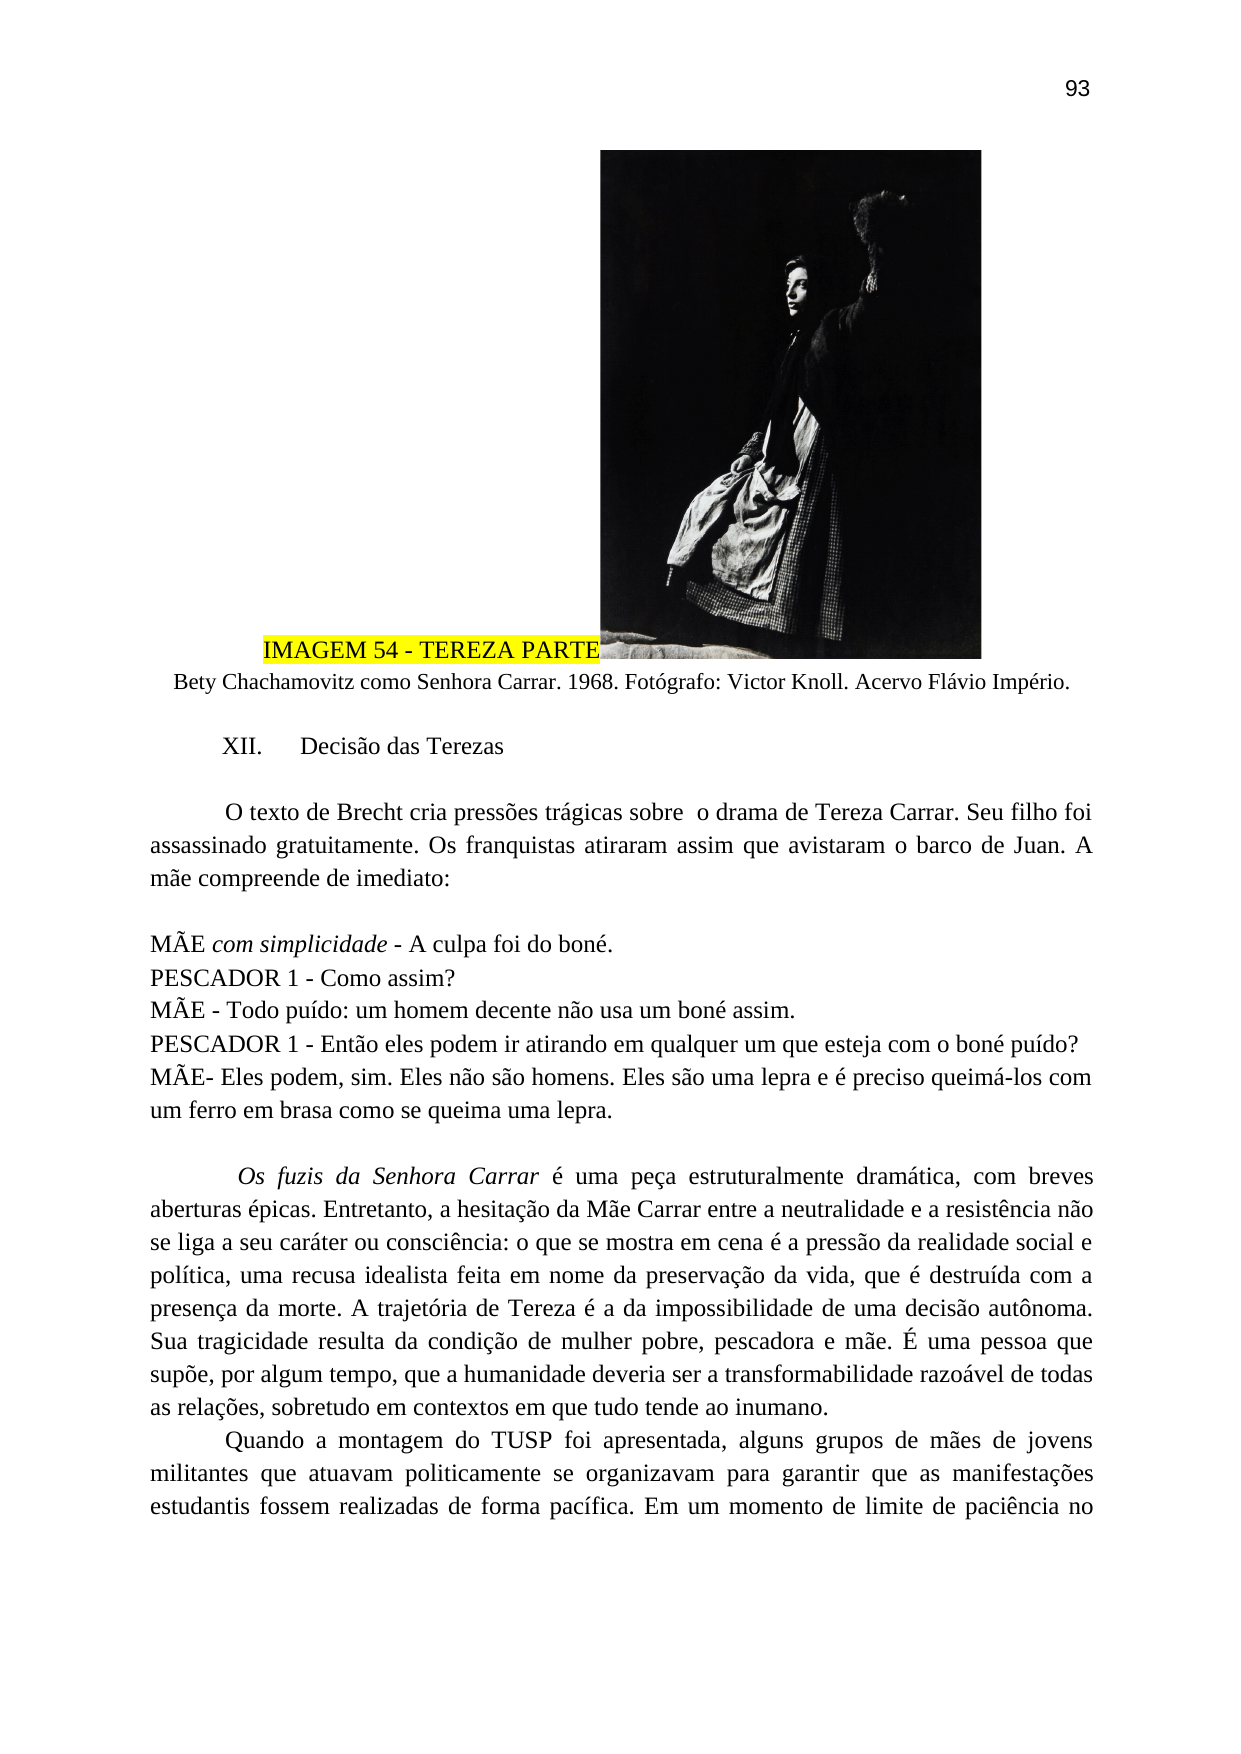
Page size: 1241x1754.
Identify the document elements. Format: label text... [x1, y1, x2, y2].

text Bety Chachamovitz como Senhora Carrar. 1968. Fotógrafo: Victor Knoll. Acervo Flávio Império. [150, 668, 1094, 694]
text PESCADOR 1 - Então eles podem ir atirando em qualquer um que esteja com o boné puído? [150, 1029, 1094, 1057]
text PESCADOR 1 - Como assim? [150, 963, 1094, 991]
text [150, 1425, 1094, 1520]
text O texto de Brecht cria pressões trágicas sobre o drama de Tereza Carrar. Seu filho foi assassinado gratuitamente. Os franquistas atiraram assim que avistaram o barco de Juan. A mãe compreende de imediato: [150, 797, 1094, 892]
list Decisão das Terezas [262, 731, 1094, 760]
text IMAGEM 54 - TEREZA PARTE [150, 150, 600, 664]
picture [600, 150, 982, 659]
text MÃE- Eles podem, sim. Eles não são homens. Eles são uma lepra e é preciso queimá-los com um ferro em brasa como se queima uma lepra. [150, 1062, 1094, 1123]
text MÃE com simplicidade - A culpa foi do boné. [150, 929, 1094, 958]
text Os fuzis da Senhora Carrar é uma peça estruturalmente dramática, com breves aberturas épicas. Entretanto, a hesitação da Mãe Carrar entre a neutralidade e a resistência não se liga a seu caráter ou consciência: o que se mostra em cena é a pressão da realidade social e política, uma recusa idealista feita em nome da preservação da vida, que é destruída com a presença da morte. A trajetória de Tereza é a da impossibilidade de uma decisão autônoma. Sua tragicidade resulta da condição de mulher pobre, pescadora e mãe. É uma pessoa que supõe, por algum tempo, que a humanidade deveria ser a transformabilidade razoável de todas as relações, sobretudo em contextos em que tudo tende ao inumano. [150, 1161, 1094, 1421]
text MÃE - Todo puído: um homem decente não usa um boné assim. [150, 996, 1094, 1024]
